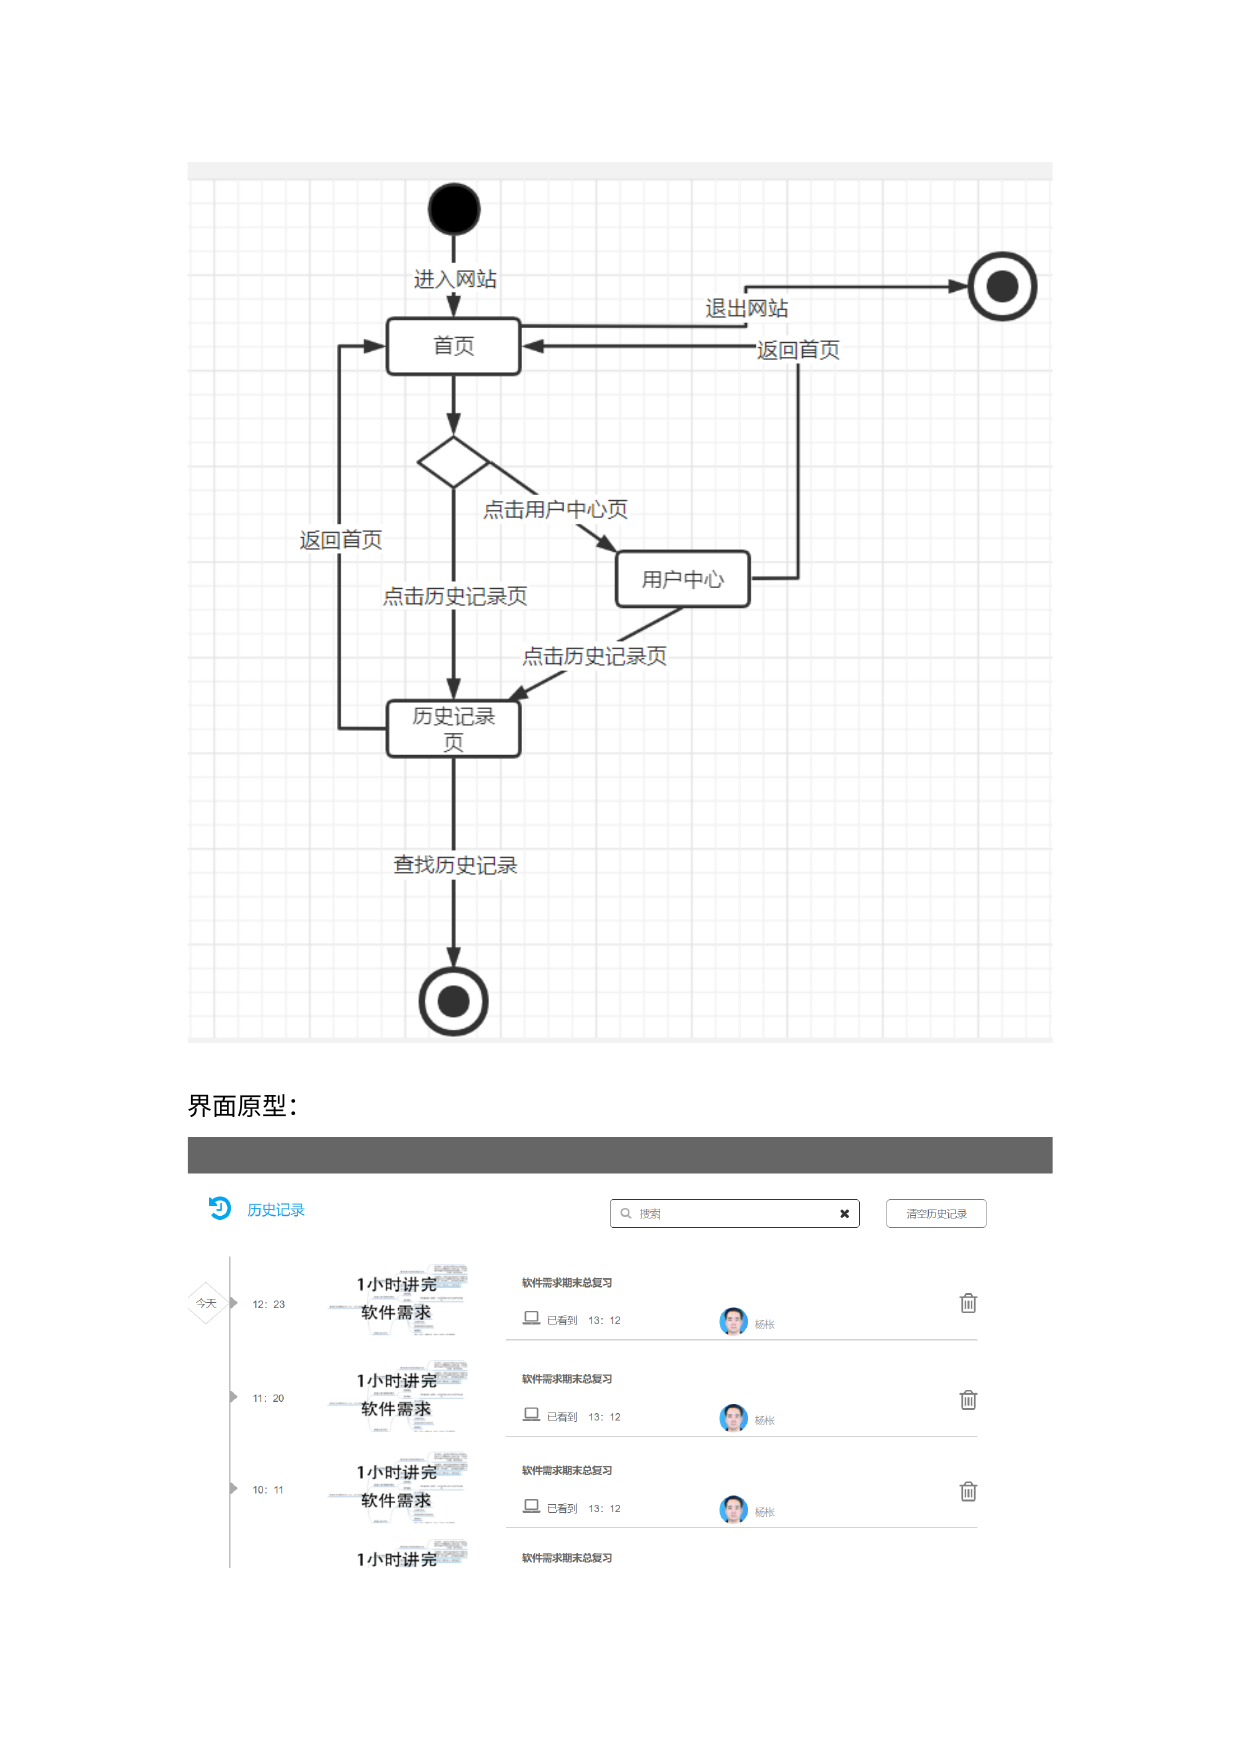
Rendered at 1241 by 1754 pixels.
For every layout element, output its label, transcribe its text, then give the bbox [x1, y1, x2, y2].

list 界面原型： [187, 1072, 1053, 1137]
picture [187, 1137, 1053, 1568]
picture [187, 162, 1053, 1043]
